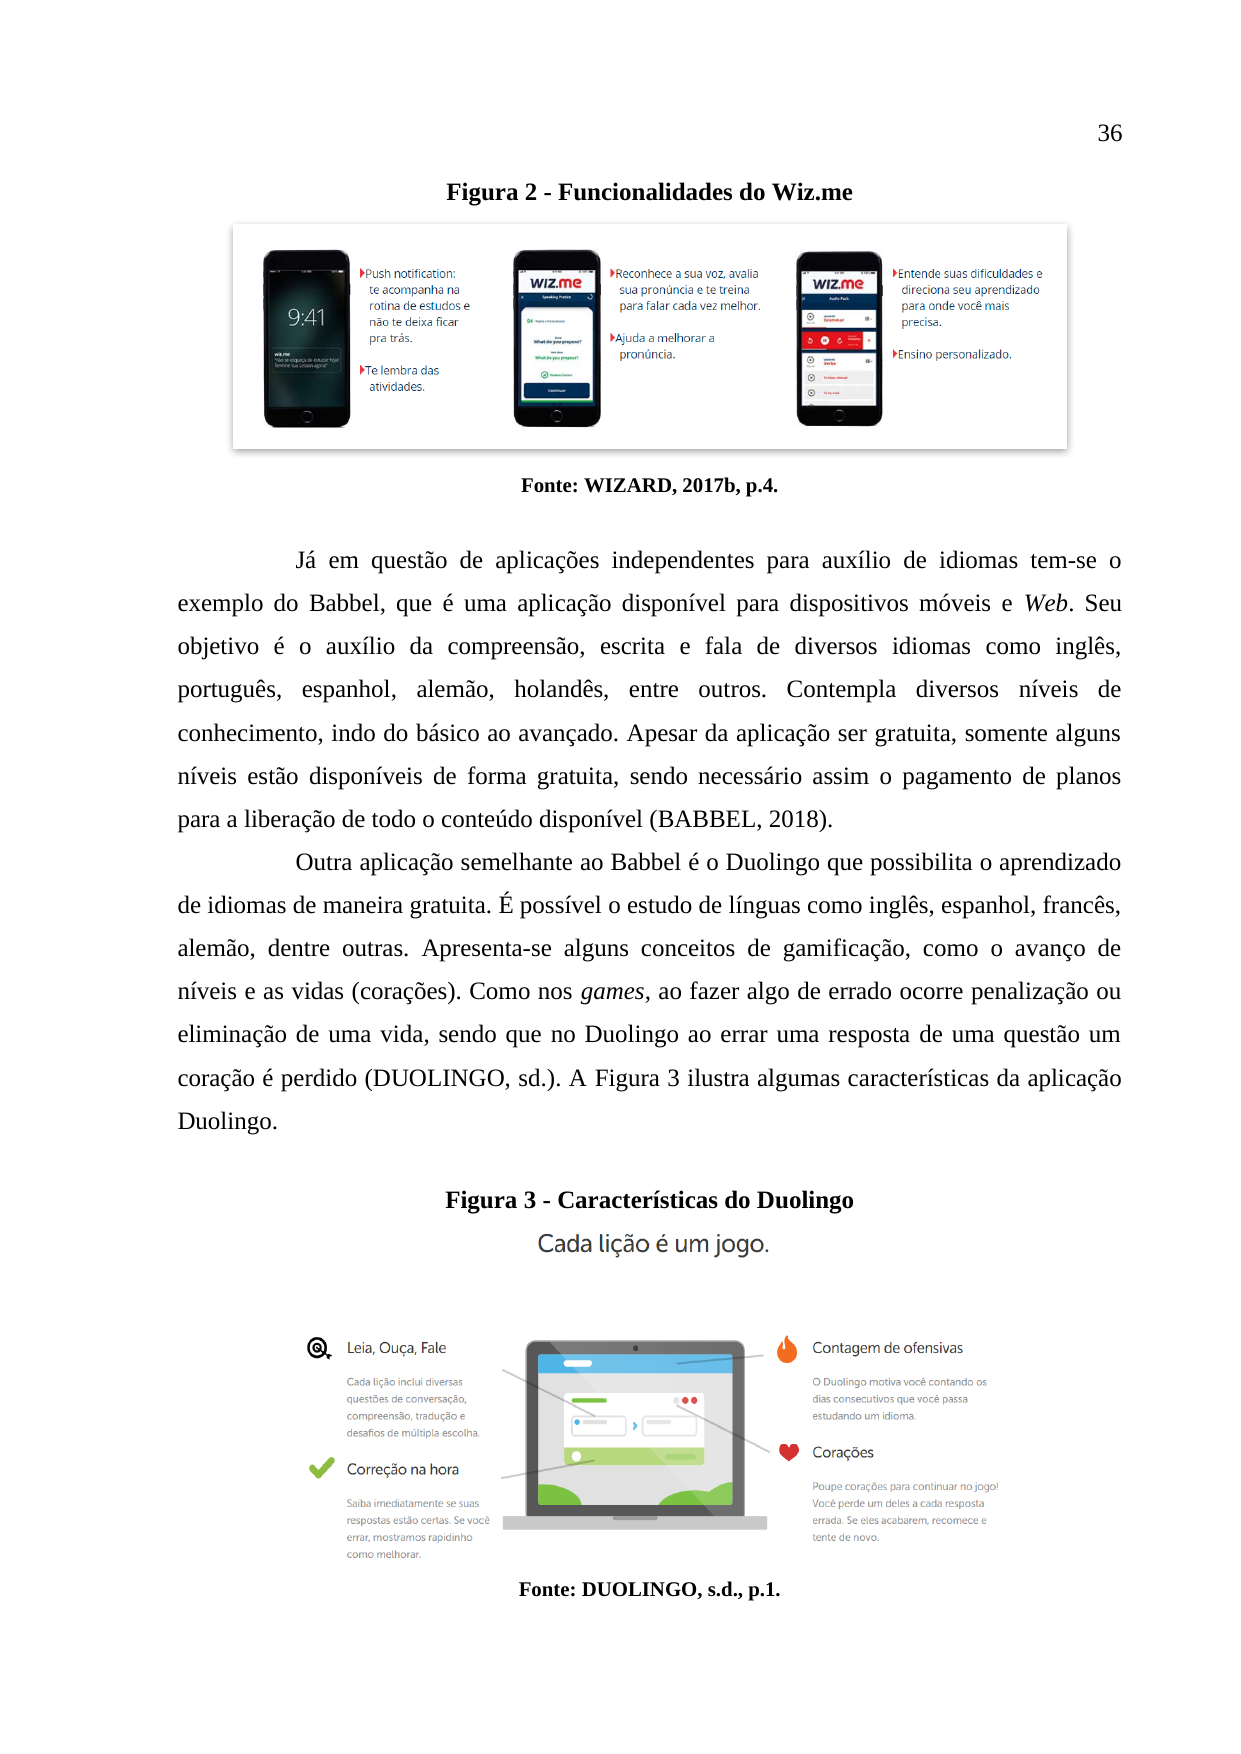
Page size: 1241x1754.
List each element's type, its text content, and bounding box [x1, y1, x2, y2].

text Fonte: DUOLINGO, s.d., p.1. [177, 1577, 1122, 1601]
text Já em questão de aplicações independentes para auxílio de idiomas tem-se o exemplo do Babbel, que é uma aplicação disponível para dispositivos móveis e Web. Seu objetivo é o auxílio da compreensão, escrita e fala de diversos idiomas como inglês, português, espanhol, alemão, holandês, entre outros. Contempla diversos níveis de conhecimento, indo do básico ao avançado. Apesar da aplicação ser gratuita, somente alguns níveis estão disponíveis de forma gratuita, sendo necessário assim o pagamento de planos para a liberação de todo o conteúdo disponível (BABBEL, 2018). [177, 545, 1122, 833]
text Outra aplicação semelhante ao Babbel é o Duolingo que possibilita o aprendizado de idiomas de maneira gratuita. É possível o estudo de línguas como inglês, espanhol, francês, alemão, dentre outras. Apresenta-se alguns conceitos de gamificação, como o avanço de níveis e as vidas (corações). Como nos games, ao fazer algo de errado ocorre penalização ou eliminação de uma vida, sendo que no Duolingo ao errar uma resposta de uma questão um coração é perdido (DUOLINGO, sd.). A ilustra algumas características da aplicação Duolingo. [177, 847, 1122, 1134]
picture [280, 1228, 1019, 1565]
text Fonte: WIZARD, 2017b, p.4. [177, 473, 1122, 497]
picture [248, 239, 1052, 434]
text Figura 2 - Funcionalidades do Wiz.me [177, 177, 1122, 206]
